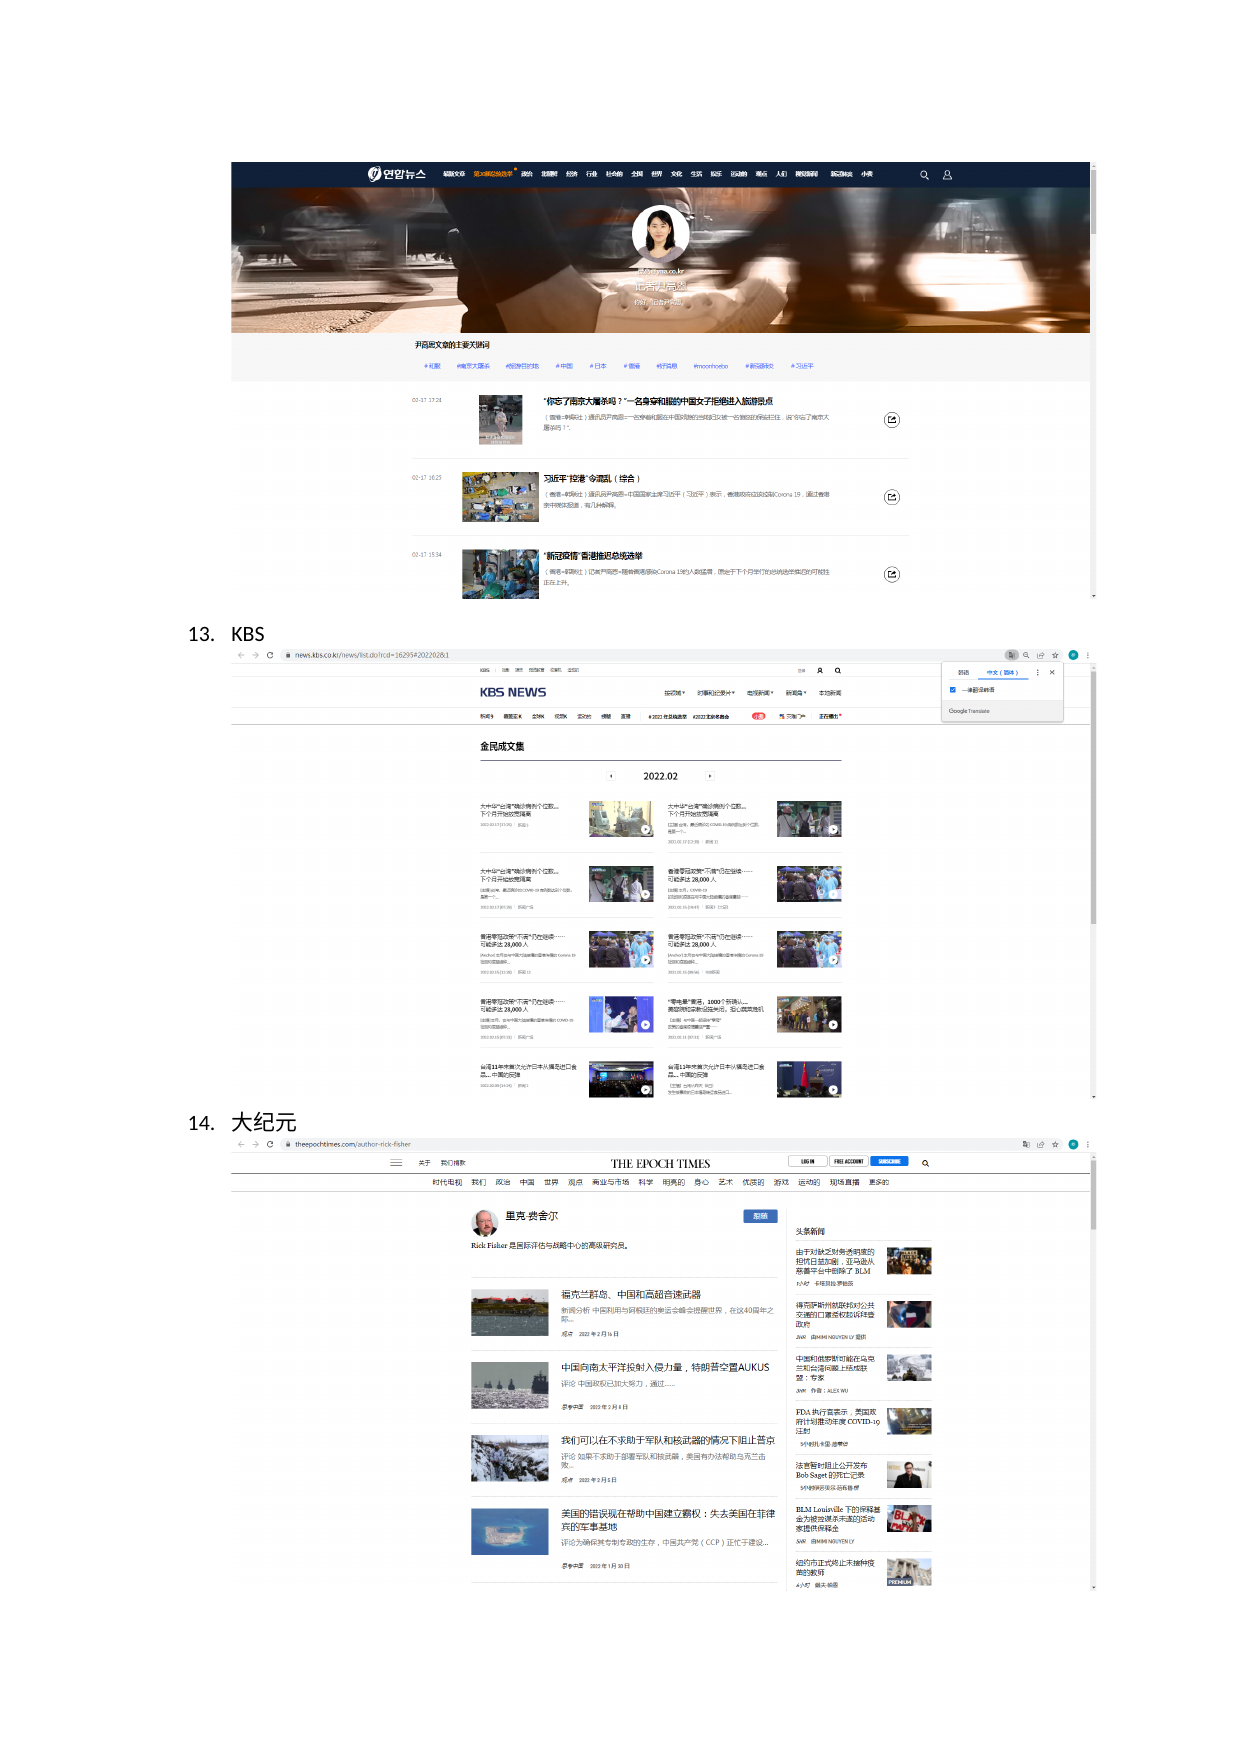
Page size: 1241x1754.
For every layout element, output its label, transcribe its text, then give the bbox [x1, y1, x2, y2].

picture [231, 649, 1097, 1099]
picture [231, 162, 1097, 599]
list 大纪元 [187, 1104, 1053, 1137]
list KBS [187, 617, 1053, 649]
picture [231, 1137, 1097, 1591]
